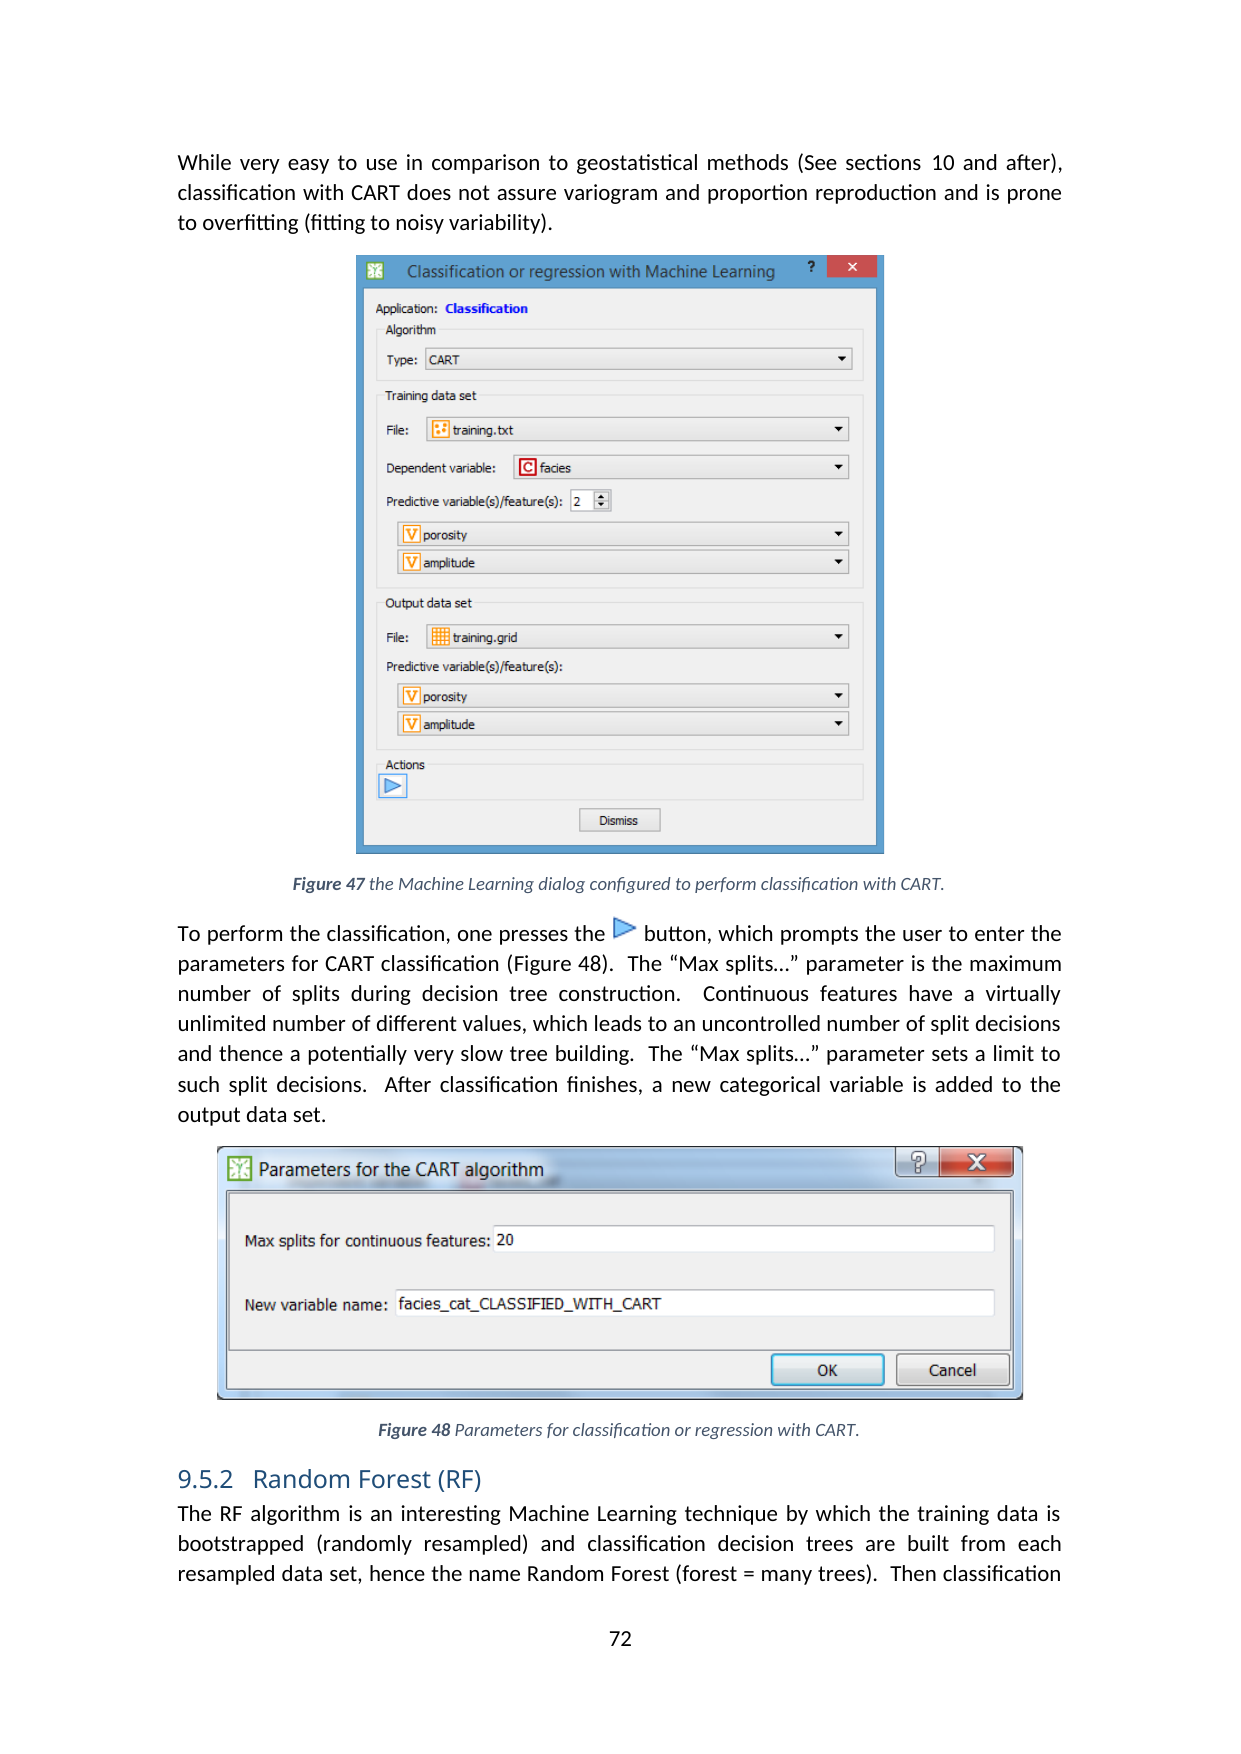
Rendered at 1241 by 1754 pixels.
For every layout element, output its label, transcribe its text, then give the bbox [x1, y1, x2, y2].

text While very easy to use in comparison to geostatistical methods (See sections 10 and after), classification with CART does not assure variogram and proportion reproduction and is prone to overfitting (fitting to noisy variability). [177, 148, 1063, 236]
text Figure 47 the Machine Learning dialog configured to perform classification with CART. [177, 872, 1063, 895]
picture [356, 255, 885, 854]
picture [612, 916, 638, 941]
text To perform the classification, one presses the button, which prompts the user to enter the parameters for CART classification (Figure 48). The “Max splits…” parameter is the maximum number of splits during decision tree construction. Continuous features have a virtually unlimited number of different values, which leads to an uncontrolled number of split decisions and thence a potentially very slow tree building. The “Max splits…” parameter sets a limit to such split decisions. After classification finishes, a new categorical variable is added to the output data set. [177, 916, 1063, 1128]
picture [217, 1146, 1024, 1400]
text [177, 1499, 1063, 1587]
text Figure 48 Parameters for classification or regression with CART. [177, 1418, 1063, 1441]
subtitle Random Forest (RF) [177, 1462, 1063, 1496]
